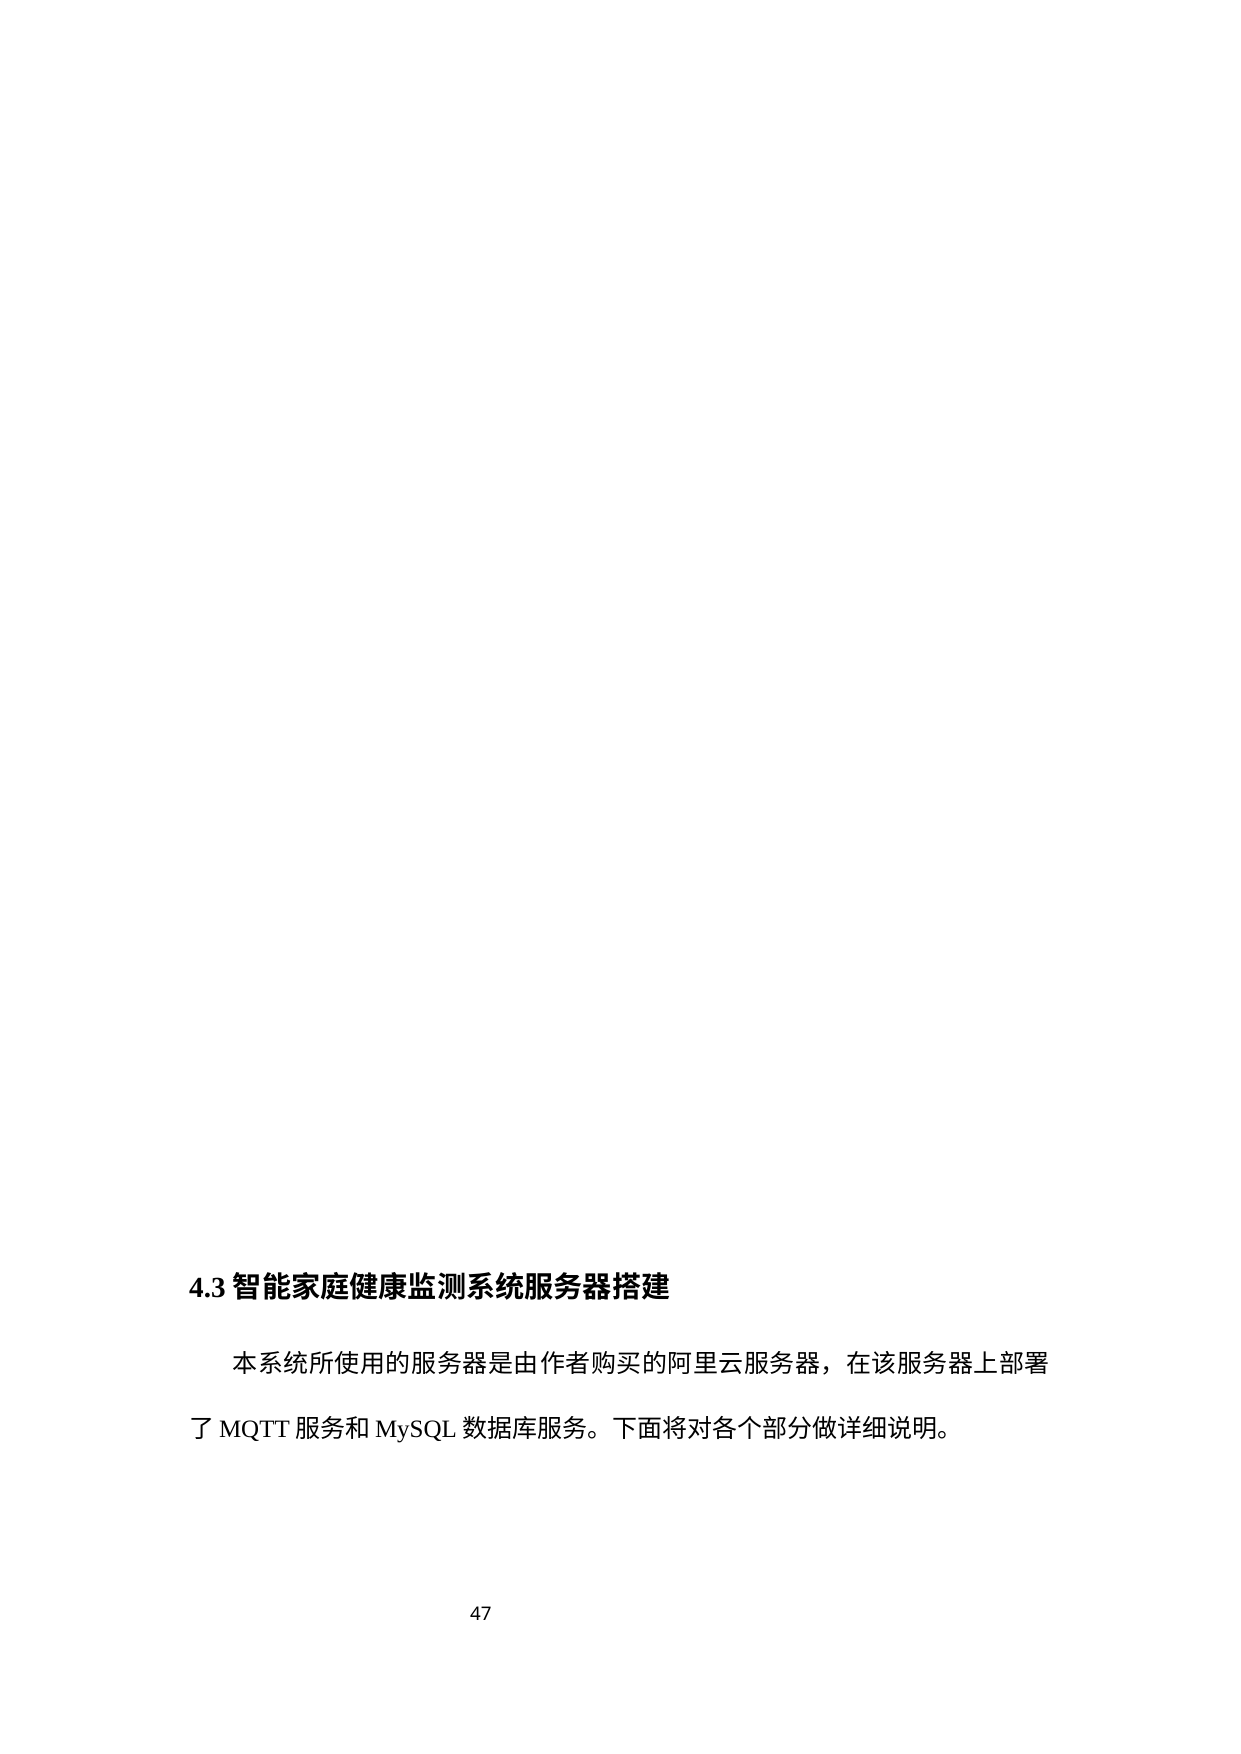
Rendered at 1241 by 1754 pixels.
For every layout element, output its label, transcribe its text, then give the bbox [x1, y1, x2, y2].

subtitle 智能家庭健康监测系统服务器搭建 [189, 1252, 1051, 1317]
text 本系统所使用的服务器是由作者购买的阿里云服务器，在该服务器上部署了MQTT服务和MySQL数据库服务。下面将对各个部分做详细说明。 [189, 1329, 1051, 1459]
